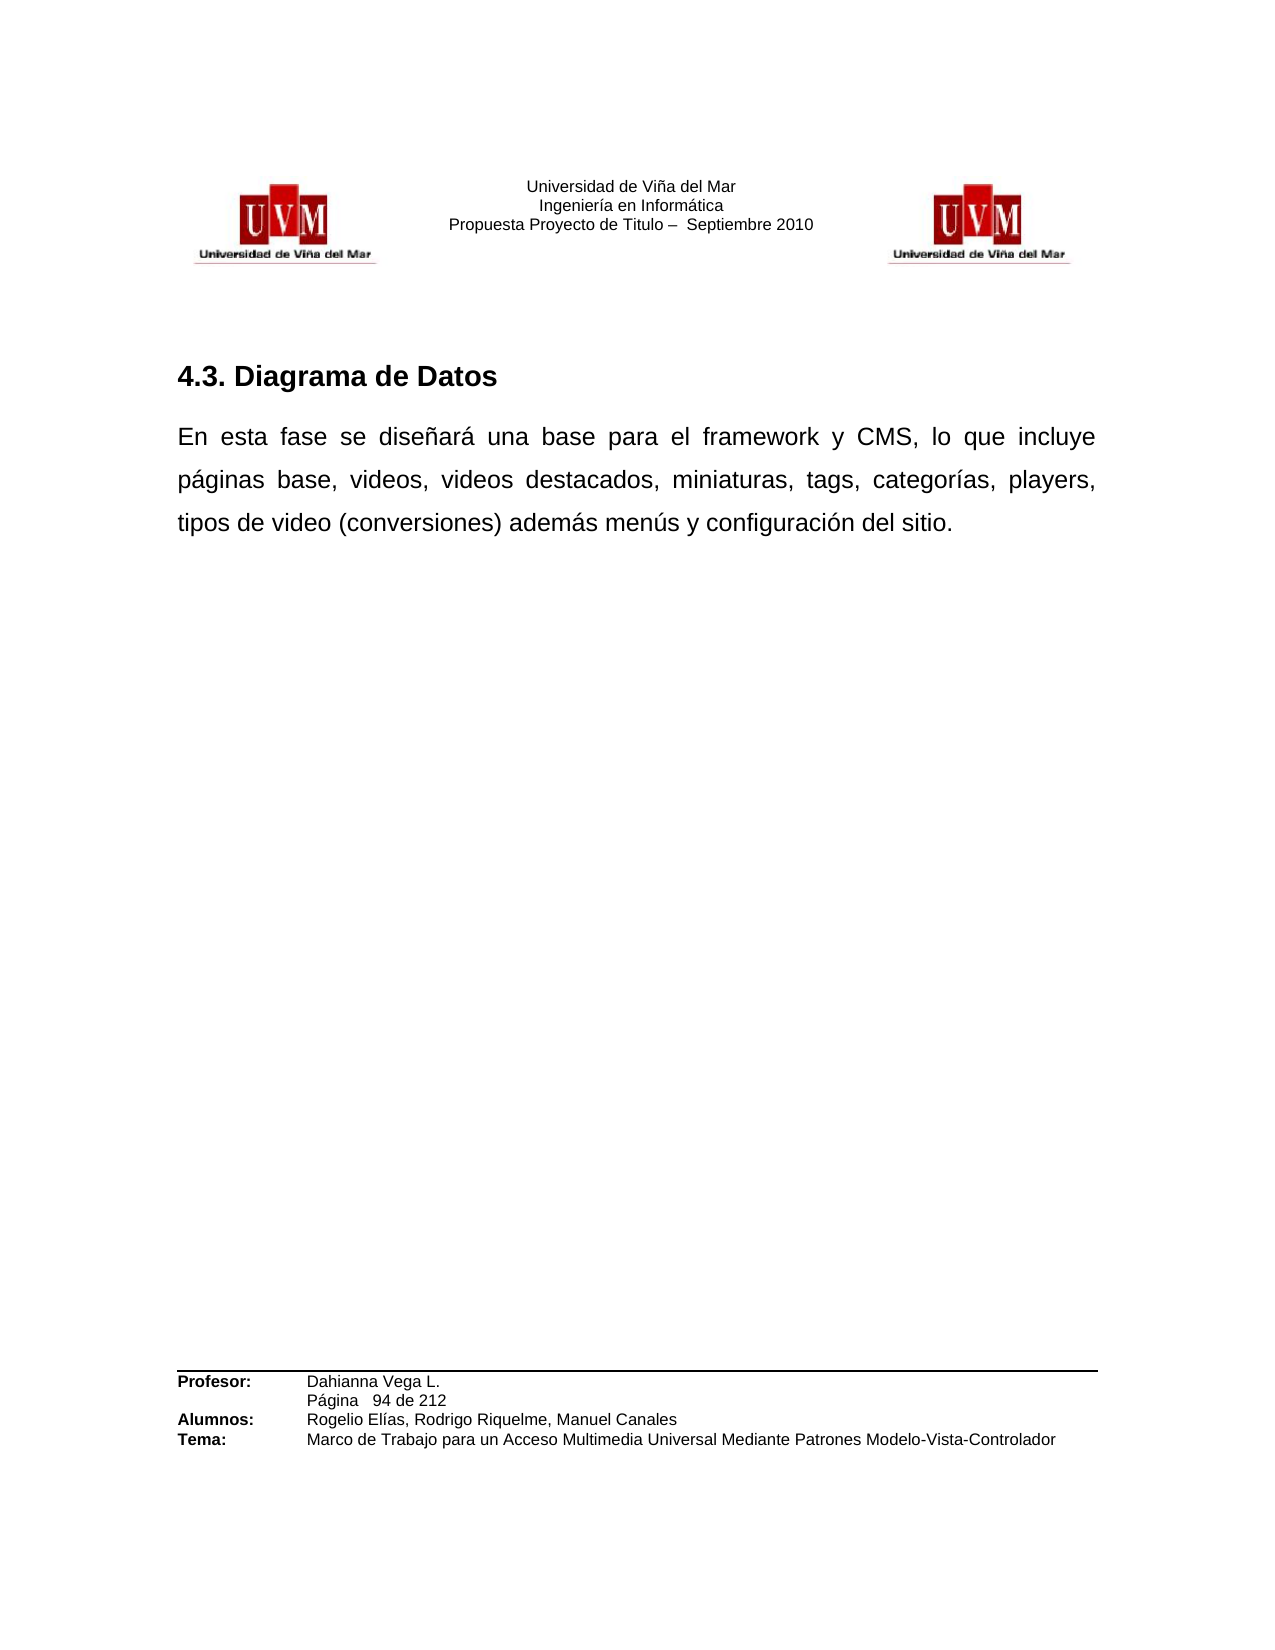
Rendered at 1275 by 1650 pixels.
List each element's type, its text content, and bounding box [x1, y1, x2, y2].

picture [177, 176, 390, 267]
text En esta fase se diseñará una base para el framework y CMS, lo que incluye páginas base, videos, videos destacados, miniaturas, tags, categorías, players, tipos de video (conversiones) además menús y configuración del sitio. [177, 422, 1098, 537]
picture [871, 176, 1084, 267]
subtitle 4.3. Diagrama de Datos [177, 359, 1098, 392]
